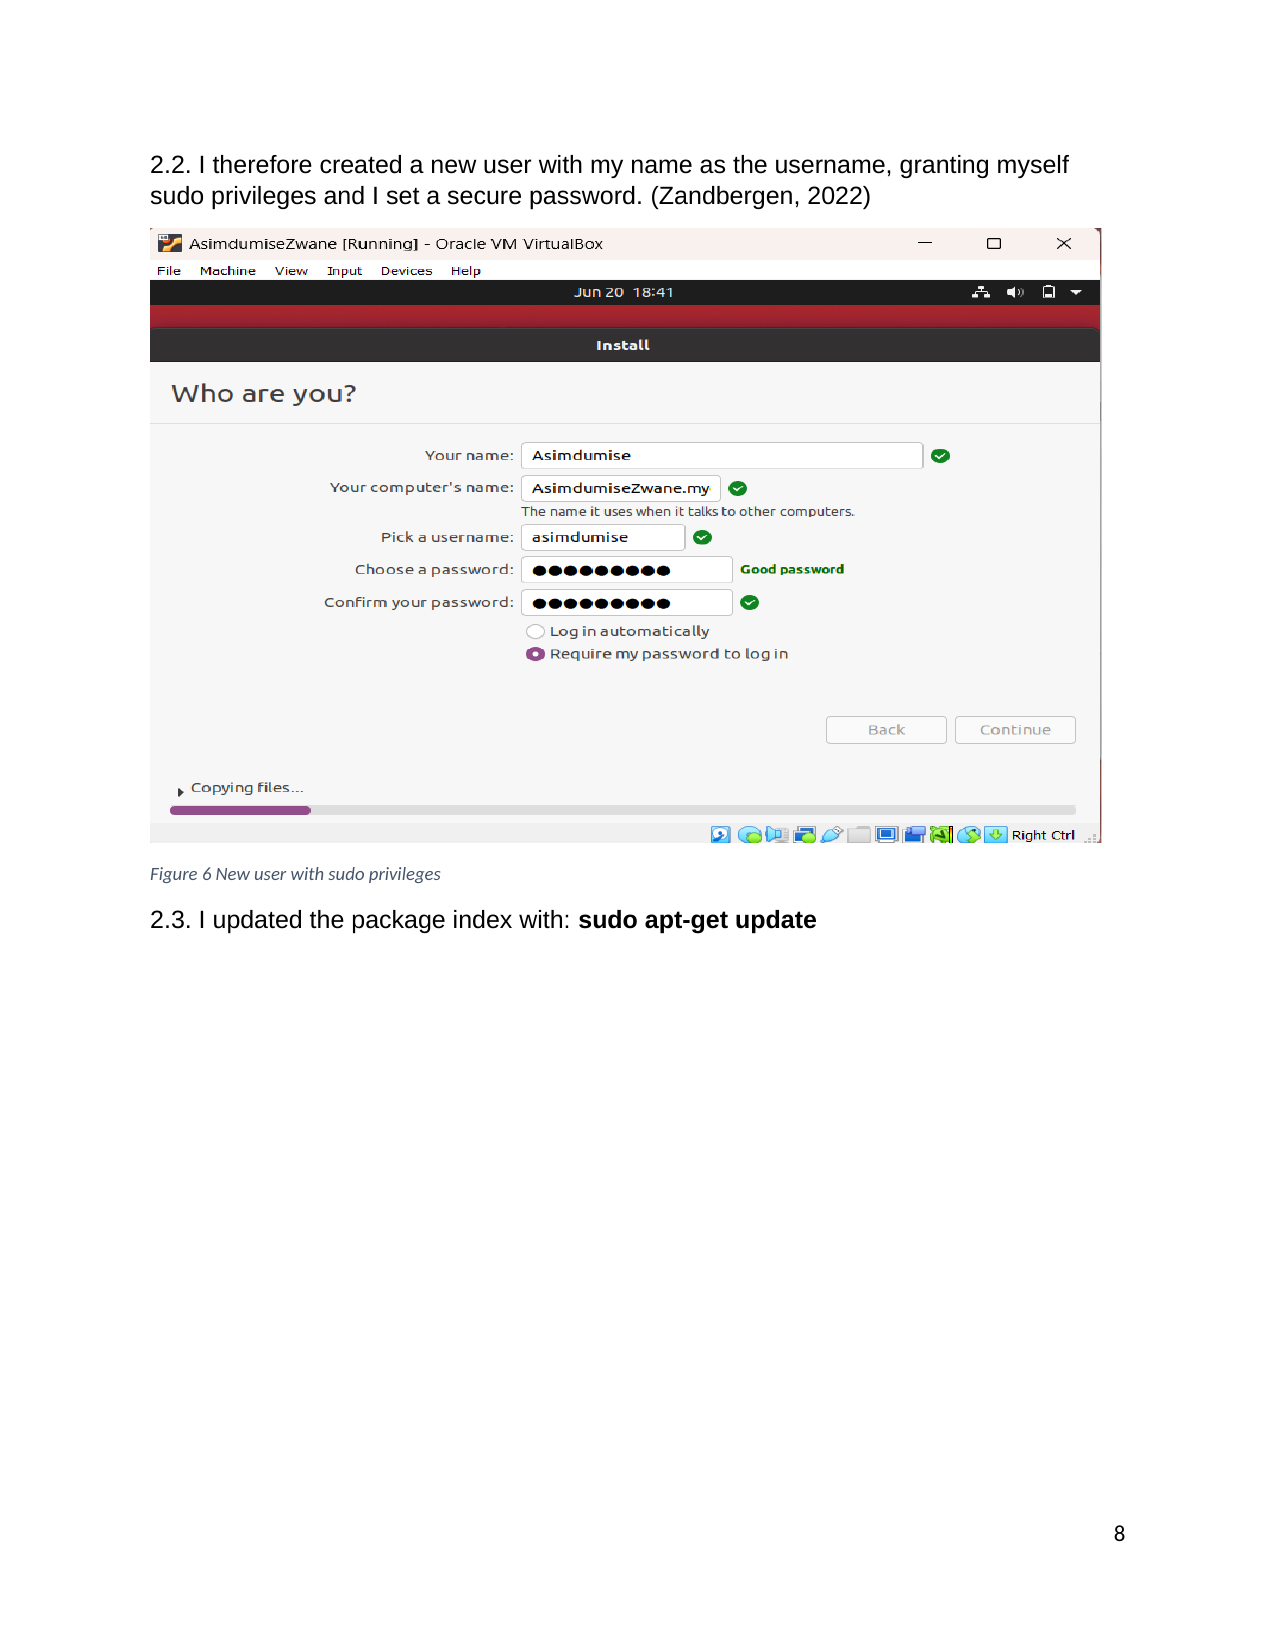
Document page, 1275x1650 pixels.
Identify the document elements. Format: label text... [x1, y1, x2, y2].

text 2.3. I updated the package index with: sudo apt-get update [150, 905, 1125, 934]
text Figure 6 New user with sudo privileges [150, 862, 1125, 884]
text 2.2. I therefore created a new user with my name as the username, granting myself sudo privileges and I set a secure password. [150, 150, 1125, 210]
picture [150, 228, 1102, 843]
